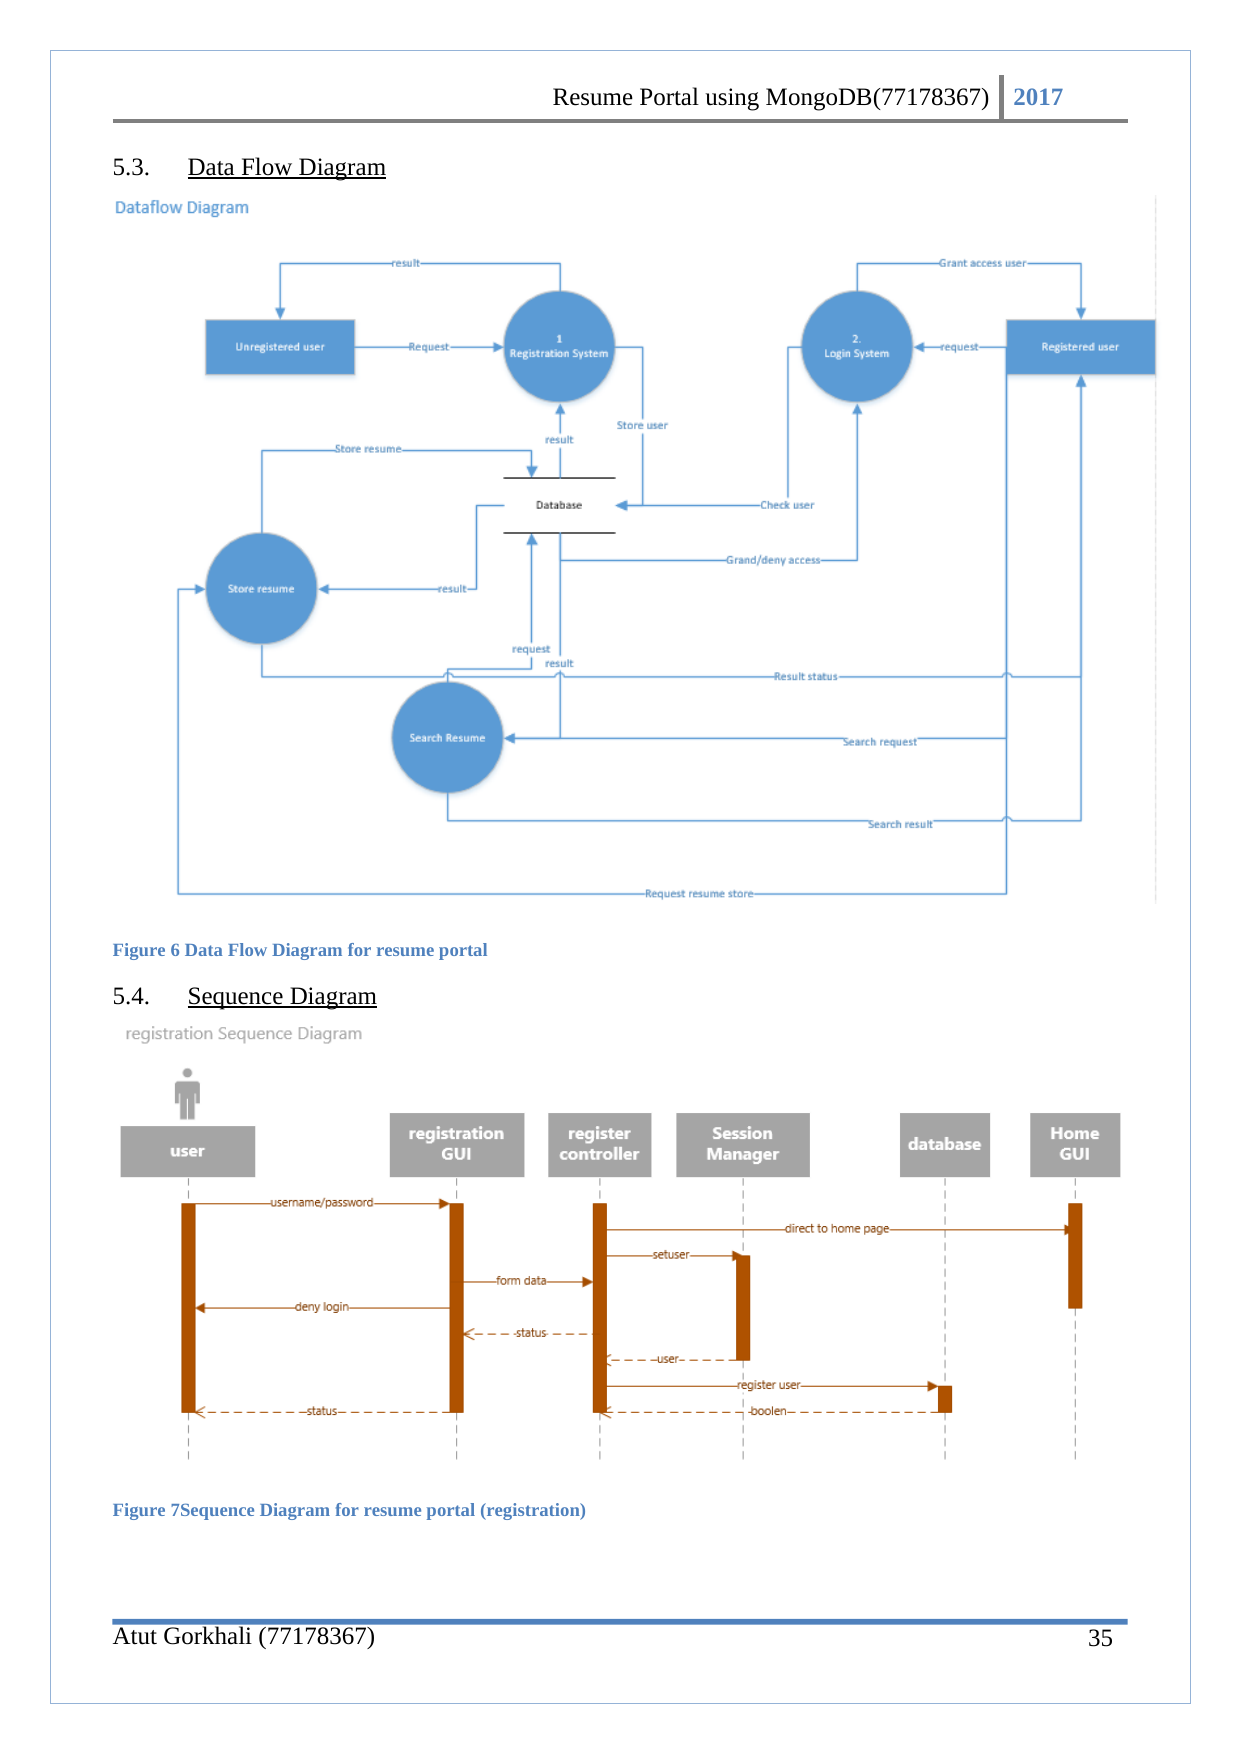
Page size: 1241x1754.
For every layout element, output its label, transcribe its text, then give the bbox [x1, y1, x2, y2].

subtitle Data Flow Diagram [112, 152, 1128, 181]
text Figure 7Sequence Diagram for resume portal (registration) [112, 1499, 1128, 1521]
subtitle Sequence Diagram [112, 981, 1128, 1010]
text Figure 6 Data Flow Diagram for resume portal [112, 939, 1128, 961]
